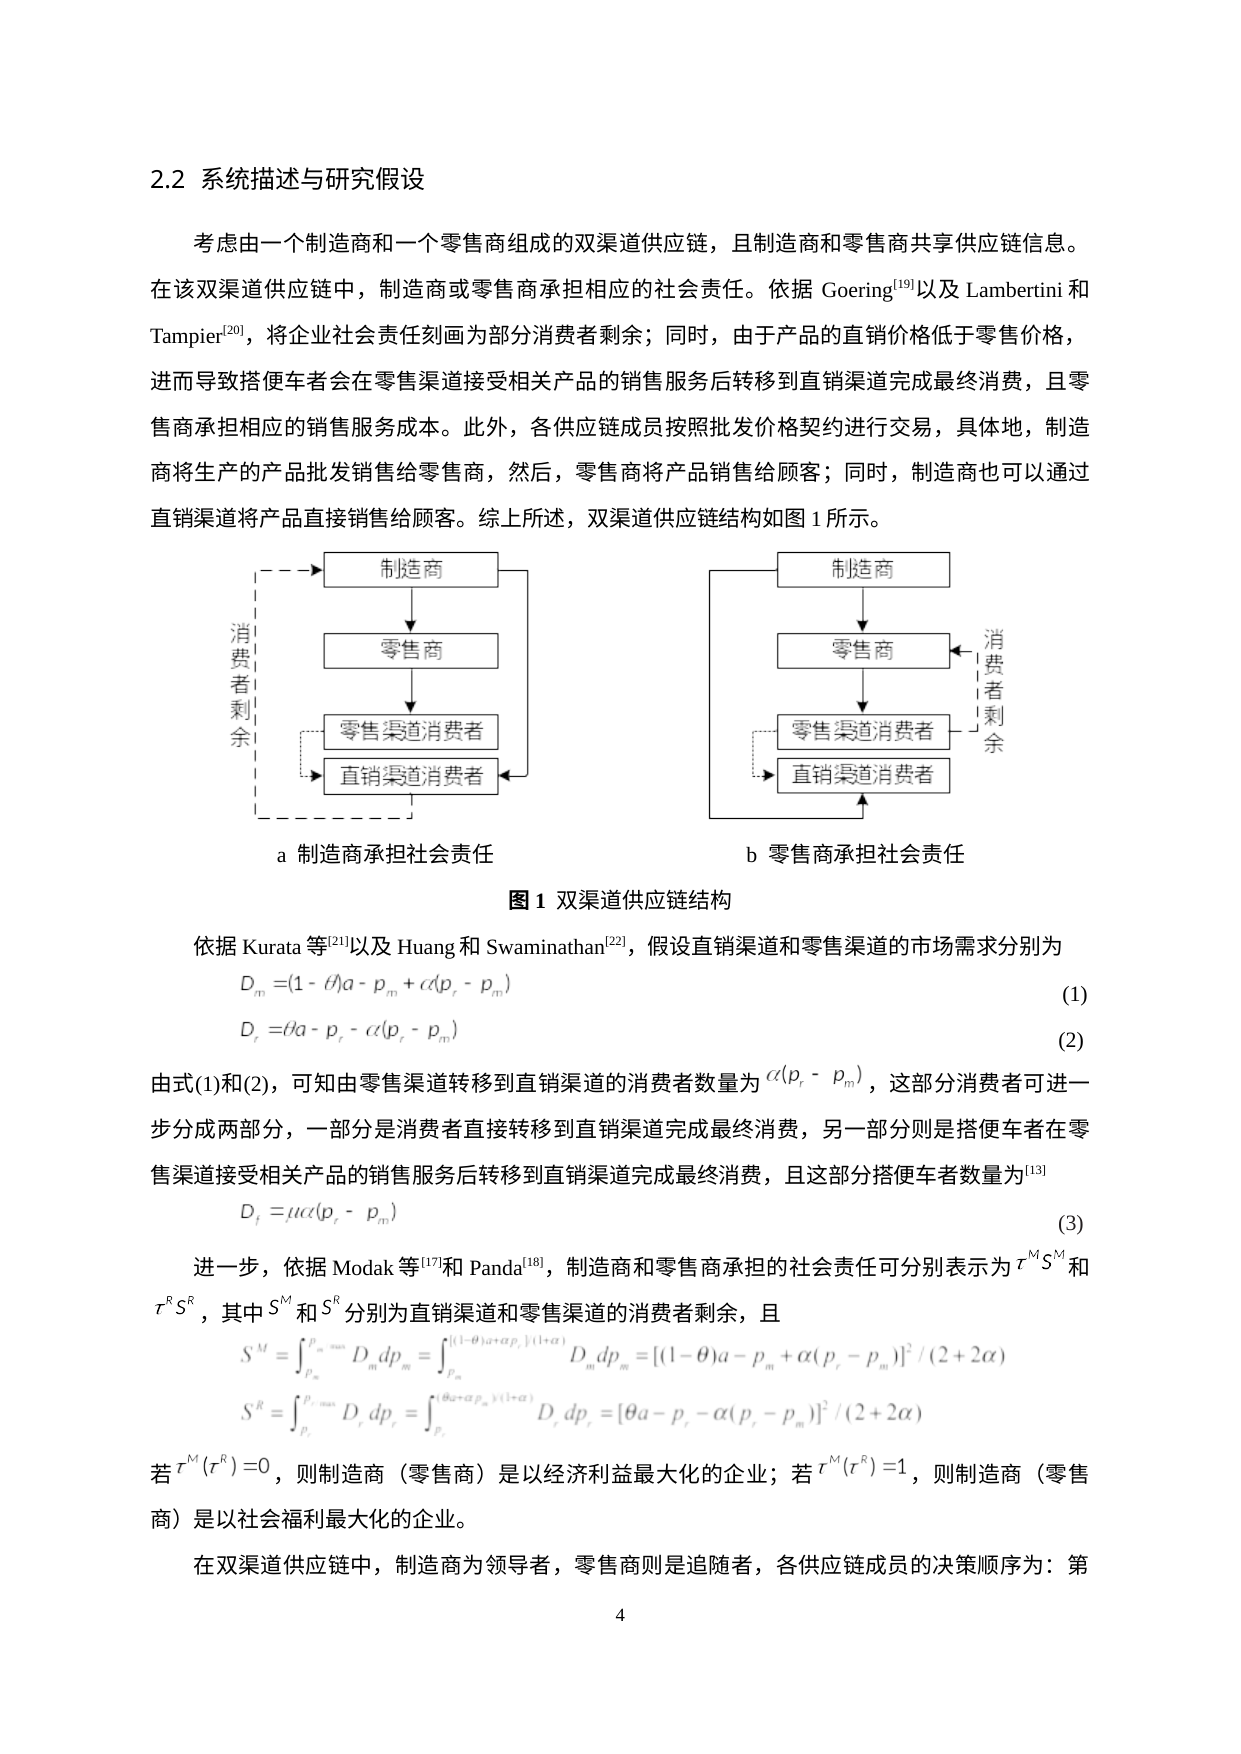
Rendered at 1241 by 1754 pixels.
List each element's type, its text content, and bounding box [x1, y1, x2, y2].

text 图1 双渠道供应链结构 [150, 869, 1090, 915]
list 系统描述与研究假设 [150, 150, 1090, 196]
text 由式(1)和(2)，可知由零售渠道转移到直销渠道的消费者数量为，这部分消费者可进一步分成两部分，一部分是消费者直接转移到直销渠道完成最终消费，另一部分则是搭便车者在零售渠道接受相关产品的销售服务后转移到直销渠道完成最终消费，且这部分搭便车者数量为[13] [150, 1052, 1090, 1190]
table_cell b 零售商承担社会责任 [621, 823, 1090, 869]
text 若，则制造商（零售商）是以经济利益最大化的企业；若，则制造商（零售商）是以社会福利最大化的企业。 [150, 1442, 1090, 1534]
text (1) [150, 961, 1090, 1006]
text (2) [150, 1006, 1090, 1052]
text 进一步，依据Modak等[17]和Panda[18]，制造商和零售商承担的社会责任可分别表示为和，其中和分别为直销渠道和零售渠道的消费者剩余，且 [150, 1236, 1090, 1327]
text 考虑由一个制造商和一个零售商组成的双渠道供应链，且制造商和零售商共享供应链信息。在该双渠道供应链中，制造商或零售商承担相应的社会责任。依据Goering[19]以及Lambertini和Tampier[20]，将企业社会责任刻画为部分消费者剩余；同时，由于产品的直销价格低于零售价格，进而导致搭便车者会在零售渠道接受相关产品的销售服务后转移到直销渠道完成最终消费，且零售商承担相应的销售服务成本。此外，各供应链成员按照批发价格契约进行交易，具体地，制造商将生产的产品批发销售给零售商，然后，零售商将产品销售给顾客；同时，制造商也可以通过直销渠道将产品直接销售给顾客。综上所述，双渠道供应链结构如图1所示。 [150, 212, 1090, 533]
table_cell a 制造商承担社会责任 [150, 823, 621, 869]
table_header [621, 549, 1090, 823]
text 依据Kurata等[21]以及Huang和Swaminathan[22]，假设直销渠道和零售渠道的市场需求分别为 [150, 915, 1090, 961]
table_header [150, 549, 621, 823]
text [150, 1534, 1090, 1580]
text (3) [150, 1190, 1090, 1236]
